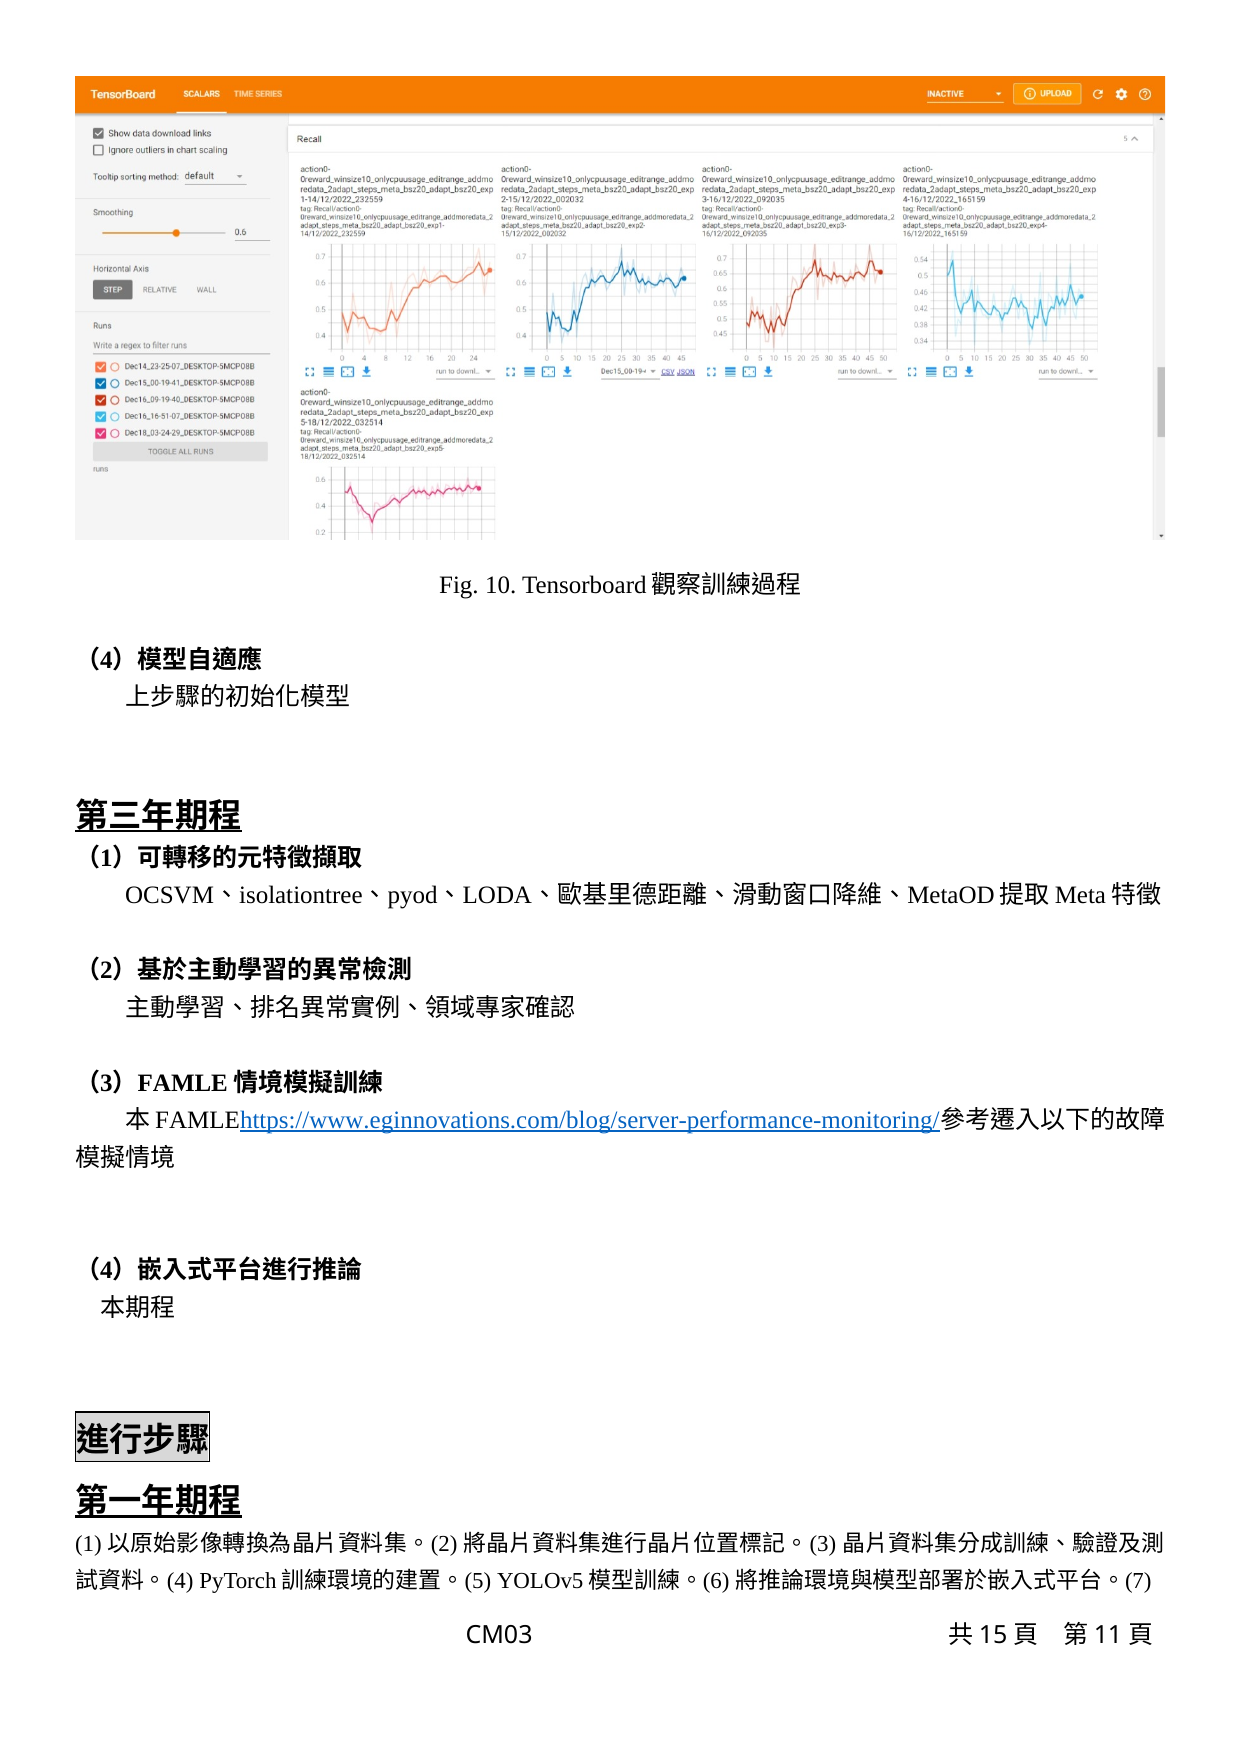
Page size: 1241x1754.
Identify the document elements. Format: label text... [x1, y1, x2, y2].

text （4）模型自適應 [75, 638, 1165, 676]
picture [75, 76, 1166, 540]
text （2）基於主動學習的異常檢測 [75, 949, 1165, 987]
text 第一年期程 [75, 1474, 1165, 1522]
text (1) 以原始影像轉換為晶片資料集。(2) 將晶片資料集進行晶片位置標記。(3) 晶片資料集分成訓練、驗證及測試資料。(4) PyTorch訓練環境的建置。(5) YOLOv5模型訓練。(6) 將推論環境與模型部署於嵌入式平台。(7) [75, 1522, 1165, 1597]
text Fig. 10. Tensorboard觀察訓練過程 [75, 563, 1165, 601]
text 上步驟的初始化模型 [75, 676, 1165, 713]
text （4）嵌入式平台進行推論 [75, 1249, 1165, 1287]
text （3）FAMLE情境模擬訓練 [75, 1062, 1165, 1099]
text 本FAMLEhttps://www.eginnovations.com/blog/server-performance-monitoring/參考遷入以下的故障模擬情境 [75, 1099, 1165, 1174]
text OCSVM、isolationtree、pyod、LODA、歐基里德距離、滑動窗口降維、MetaOD提取Meta特徵 [75, 874, 1165, 912]
text 進行步驟 [75, 1399, 1165, 1474]
text （1）可轉移的元特徵擷取 [75, 837, 1165, 874]
text 主動學習、排名異常實例、領域專家確認 [75, 987, 1165, 1024]
text 本期程 [75, 1287, 1165, 1324]
text 第三年期程 [75, 788, 1165, 837]
